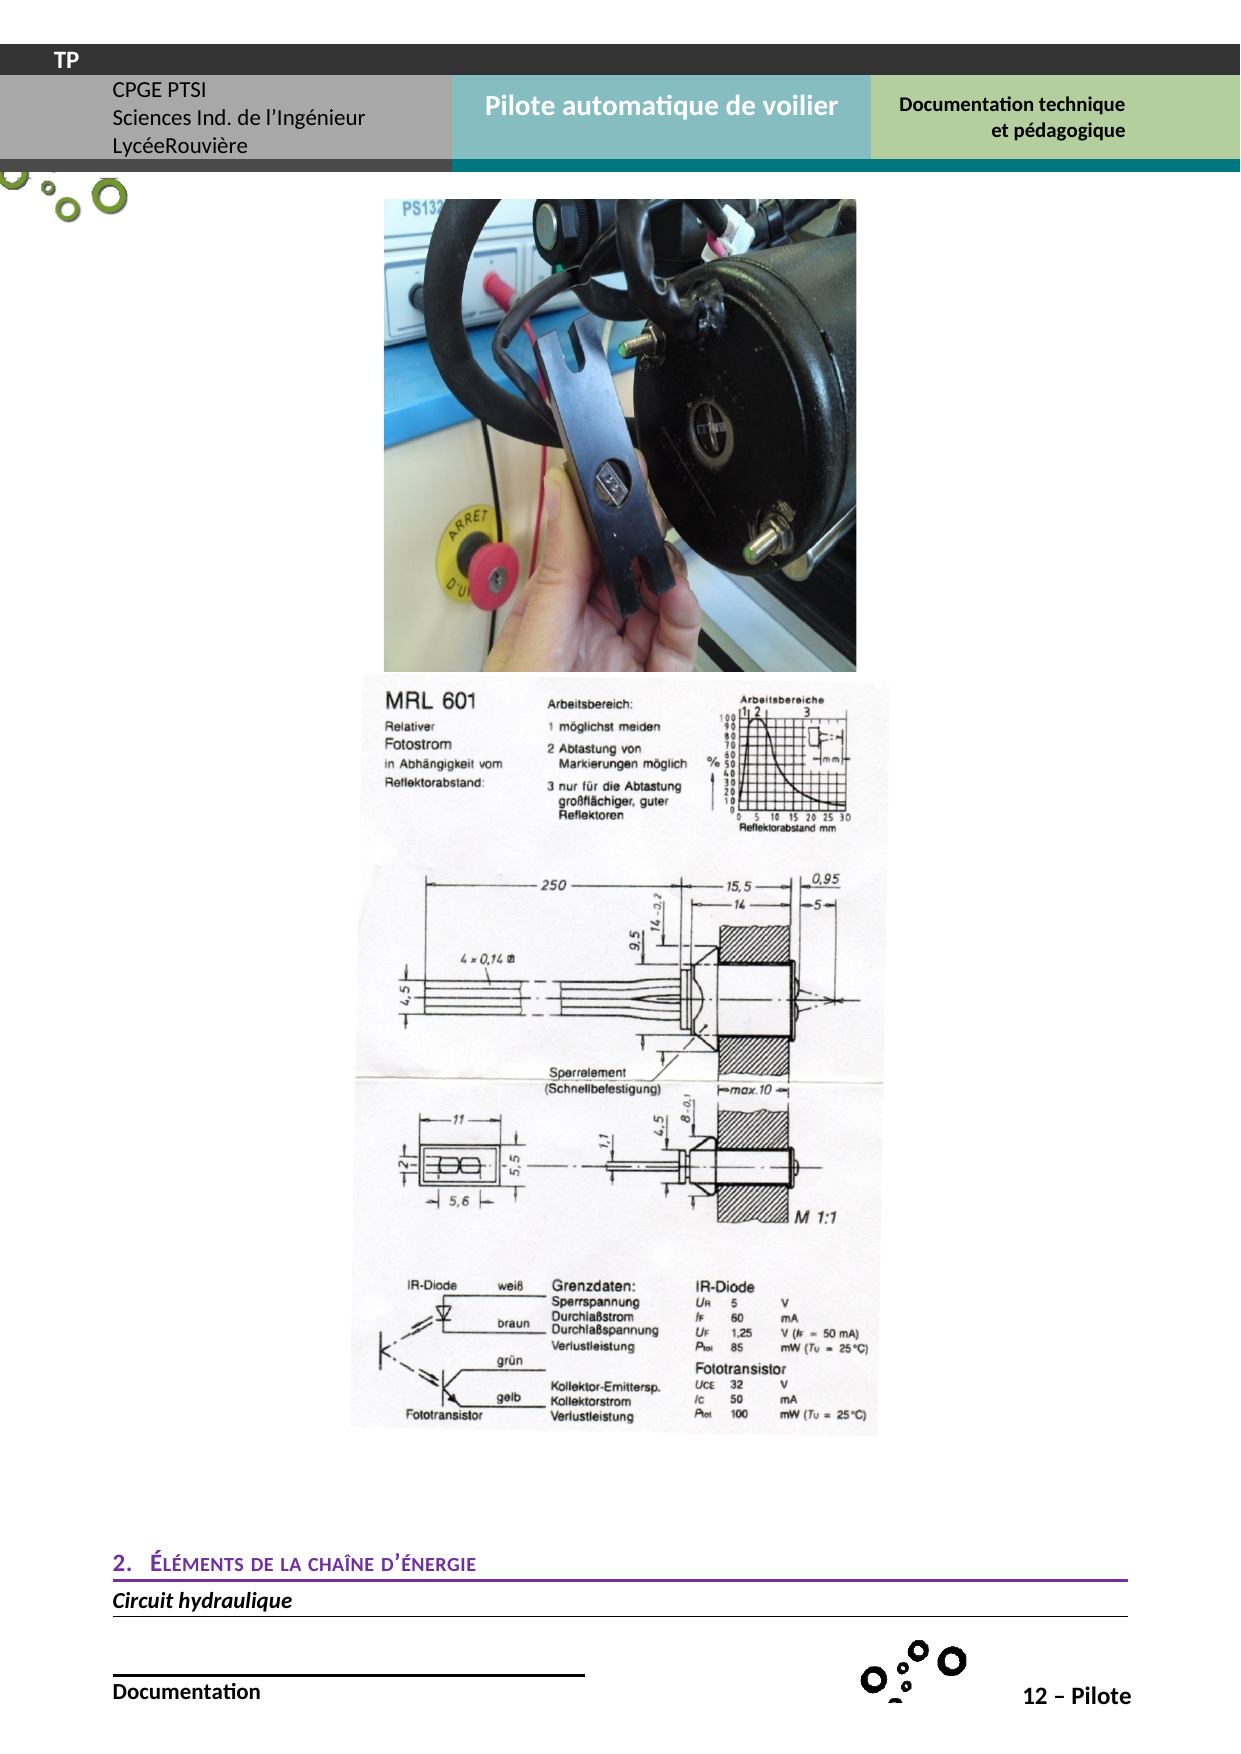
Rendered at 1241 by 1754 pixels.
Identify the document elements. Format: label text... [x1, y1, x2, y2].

picture [0, 172, 128, 224]
picture [860, 1640, 967, 1703]
subtitle Éléments de la chaîne d’énergie [112, 1547, 1128, 1582]
picture [383, 199, 857, 672]
subtitle Circuit hydraulique [112, 1586, 1128, 1617]
picture [349, 673, 891, 1437]
